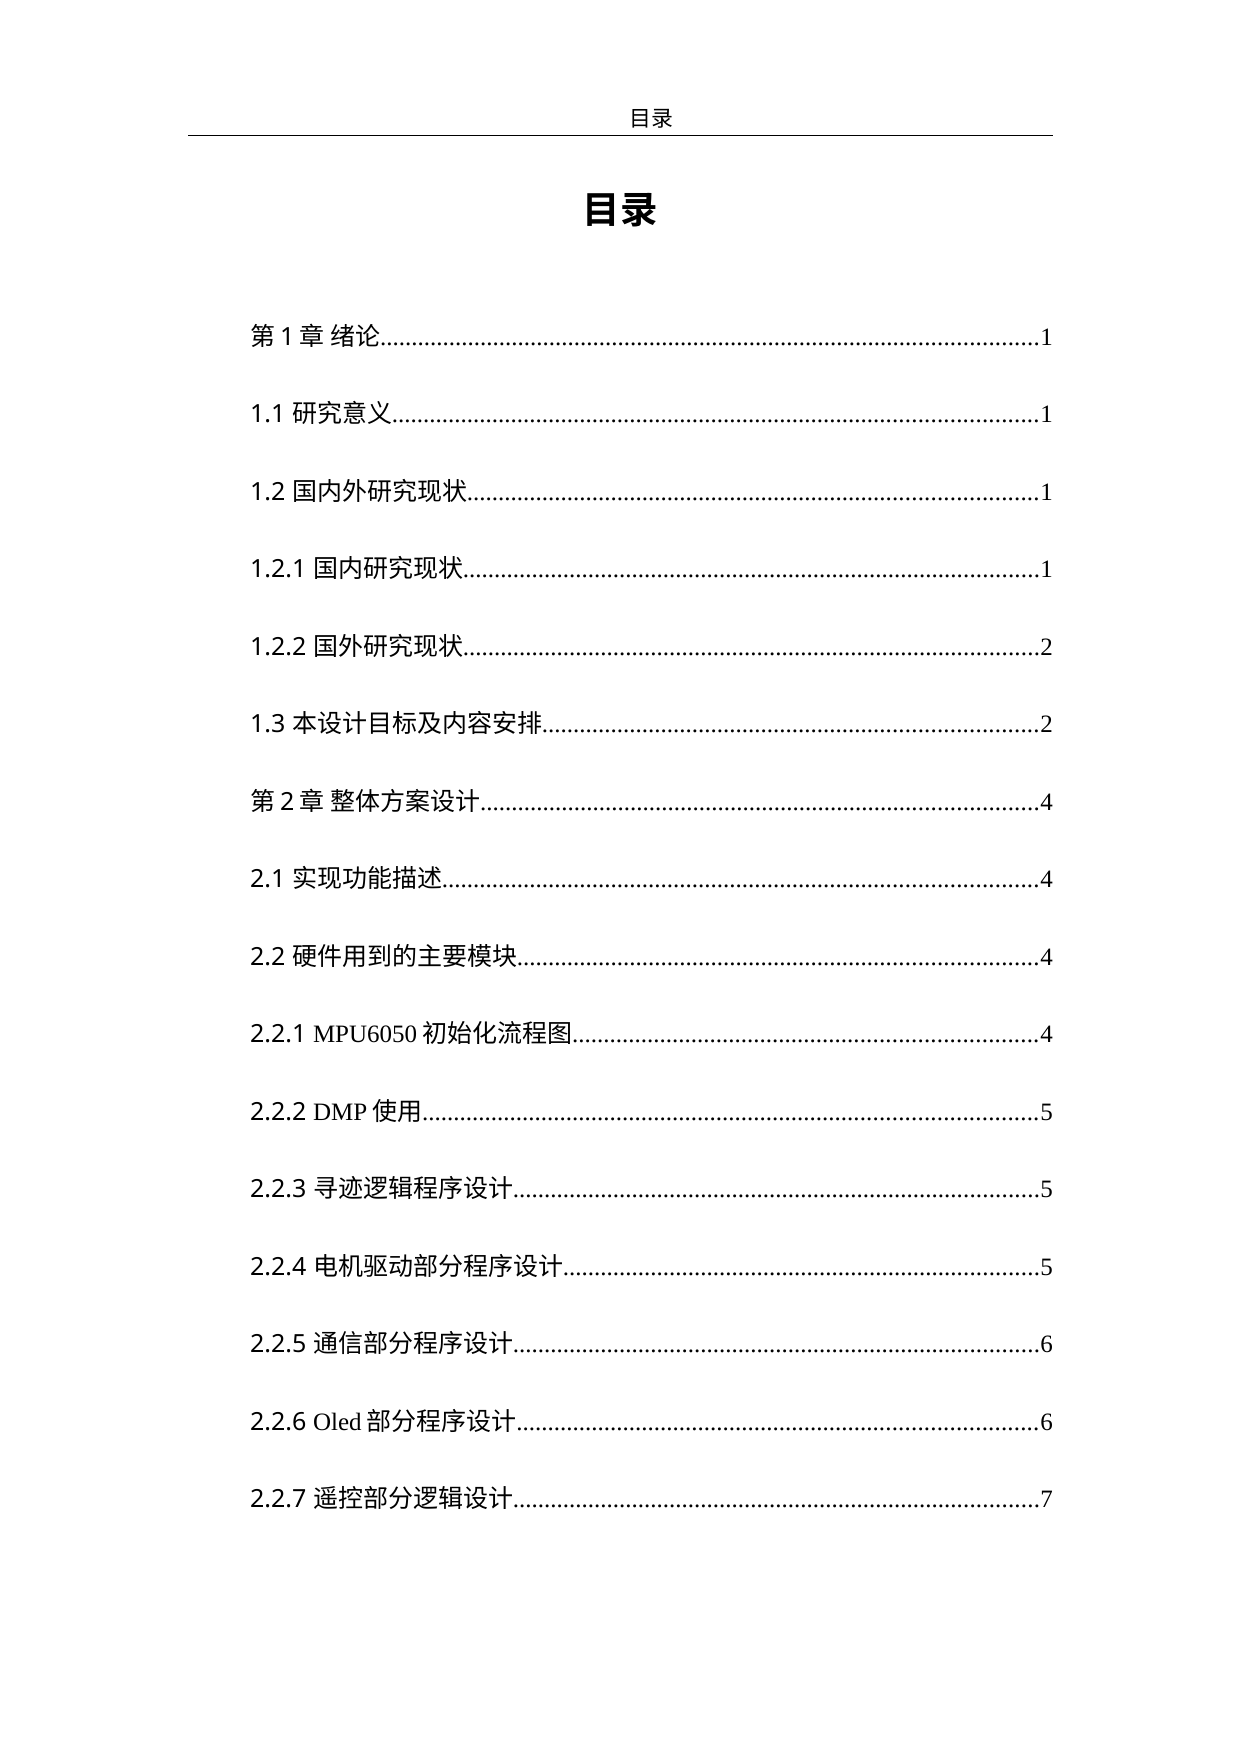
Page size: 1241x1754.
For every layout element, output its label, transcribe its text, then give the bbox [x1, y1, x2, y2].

text 2.1 实现功能描述 4 [187, 844, 1053, 909]
text 2.2.7 遥控部分逻辑设计 7 [187, 1464, 1053, 1529]
text 第2章 整体方案设计 4 [187, 767, 1053, 832]
text 1.2.2 国外研究现状 2 [187, 612, 1053, 677]
text 1.3 本设计目标及内容安排 2 [187, 689, 1053, 754]
text 2.2.4 电机驱动部分程序设计 5 [187, 1232, 1053, 1297]
text 目录 [187, 174, 1053, 239]
text 2.2.5 通信部分程序设计 6 [187, 1309, 1053, 1374]
text 1.1 研究意义 1 [187, 379, 1053, 444]
text 2.2 硬件用到的主要模块 4 [187, 922, 1053, 987]
text 第1章 绪论 1 [187, 302, 1053, 367]
text 2.2.1 MPU6050初始化流程图 4 [187, 999, 1053, 1064]
text 1.2 国内外研究现状 1 [187, 457, 1053, 522]
text 2.2.6 Oled部分程序设计 6 [187, 1387, 1053, 1452]
text 1.2.1 国内研究现状 1 [187, 534, 1053, 599]
text 2.2.3 寻迹逻辑程序设计 5 [187, 1154, 1053, 1219]
text 2.2.2 DMP使用 5 [187, 1077, 1053, 1142]
